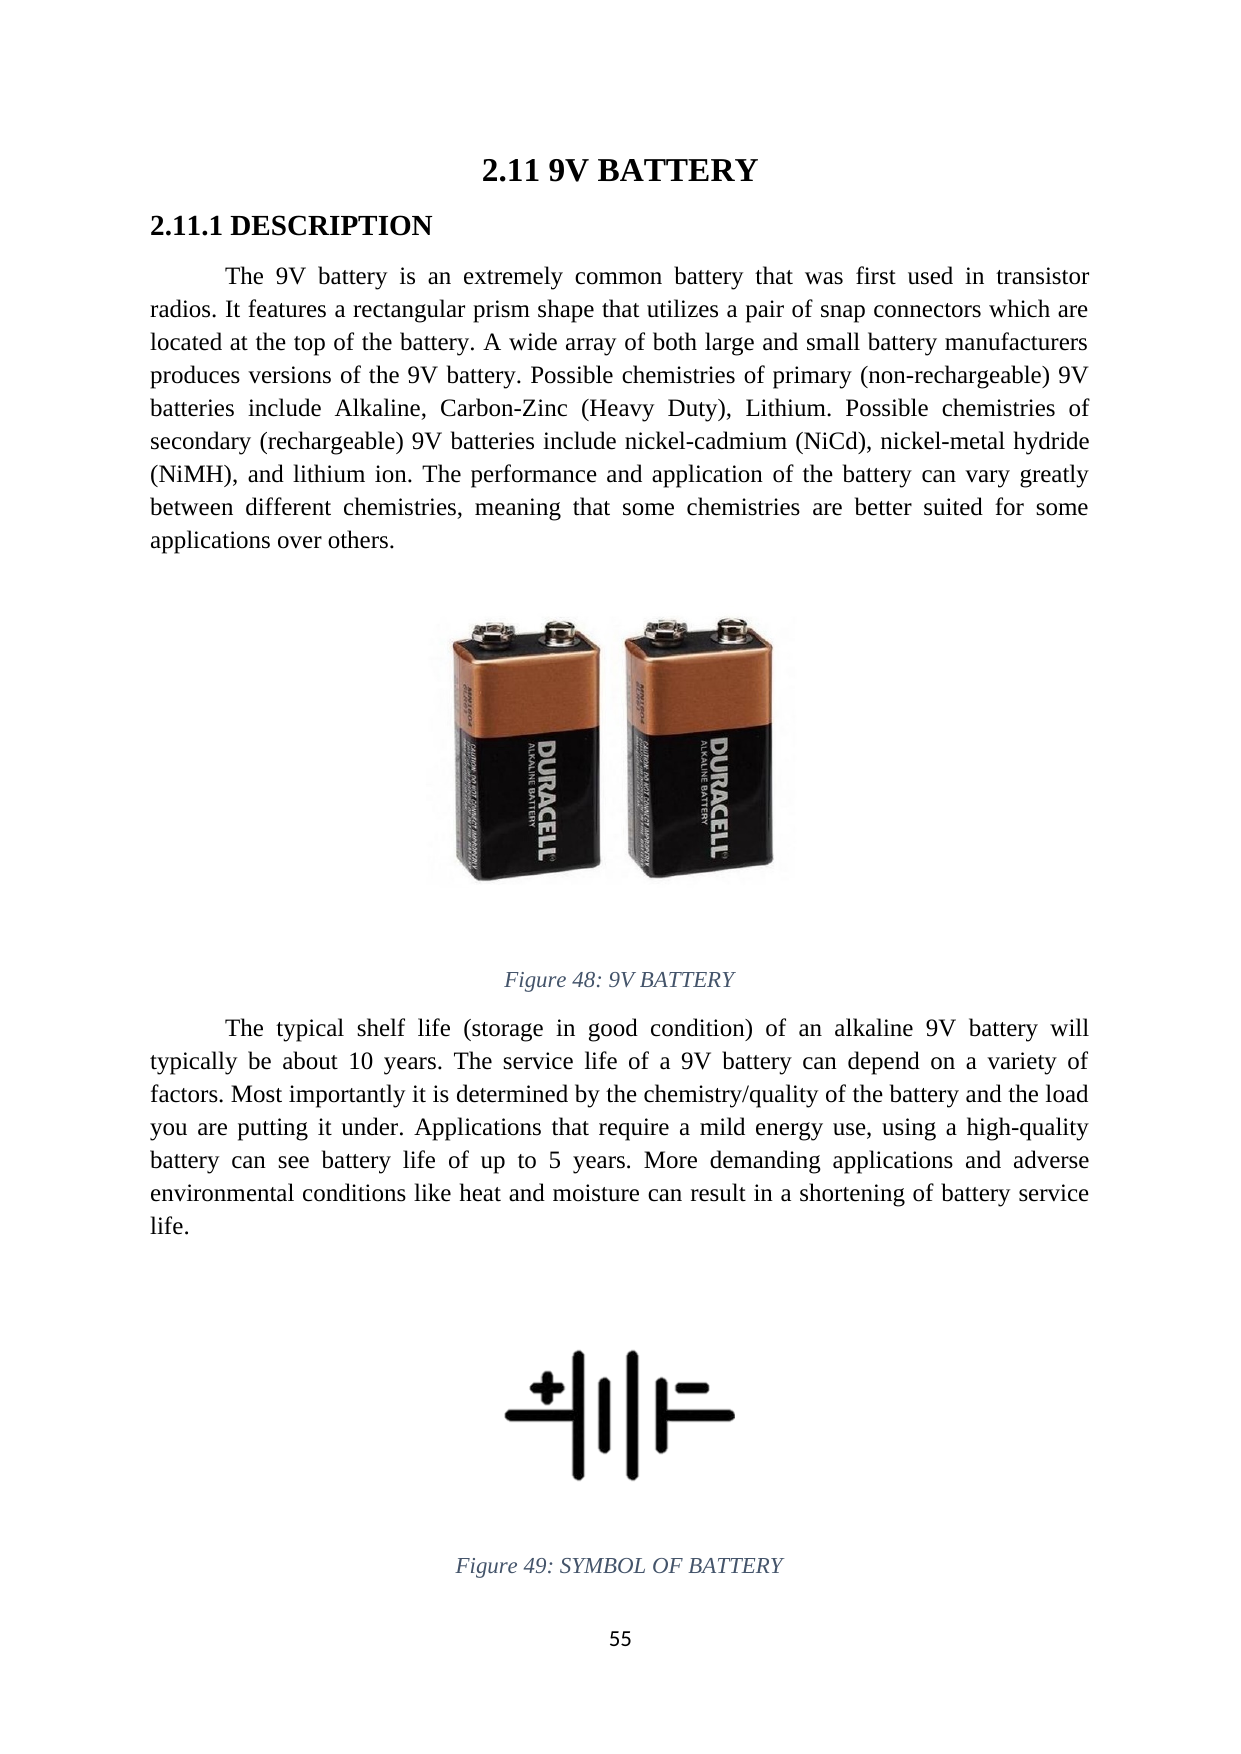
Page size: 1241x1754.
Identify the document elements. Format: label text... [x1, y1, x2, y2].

text 2.11 9V BATTERY [150, 150, 1090, 188]
subtitle The 9V battery is an extremely common battery that was first used in transistor radios. It features a rectangular prism shape that utilizes a pair of snap connectors which are located at the top of the battery. A wide array of both large and small battery manufacturers produces versions of the 9V battery. Possible chemistries of primary (non-rechargeable) 9V batteries include Alkaline, Carbon-Zinc (Heavy Duty), Lithium. Possible chemistries of secondary (rechargeable) 9V batteries include nickel-cadmium (NiCd), nickel-metal hydride (NiMH), and lithium ion. The performance and application of the battery can vary greatly between different chemistries, meaning that some chemistries are better suited for some applications over others. [150, 261, 1090, 554]
picture [503, 1299, 737, 1532]
text 2.11.1 DESCRIPTION [150, 208, 1090, 242]
picture [425, 558, 815, 947]
text Figure 48: 9V BATTERY [150, 966, 1090, 992]
subtitle The typical shelf life (storage in good condition) of an alkaline 9V battery will typically be about 10 years. The service life of a 9V battery can depend on a variety of factors. Most importantly it is determined by the chemistry/quality of the battery and the load you are putting it under. Applications that require a mild energy use, using a high-quality battery can see battery life of up to 5 years. More demanding applications and adverse environmental conditions like heat and moisture can result in a shortening of battery service life. [150, 1013, 1090, 1240]
text Figure 49: SYMBOL OF BATTERY [150, 1552, 1090, 1579]
